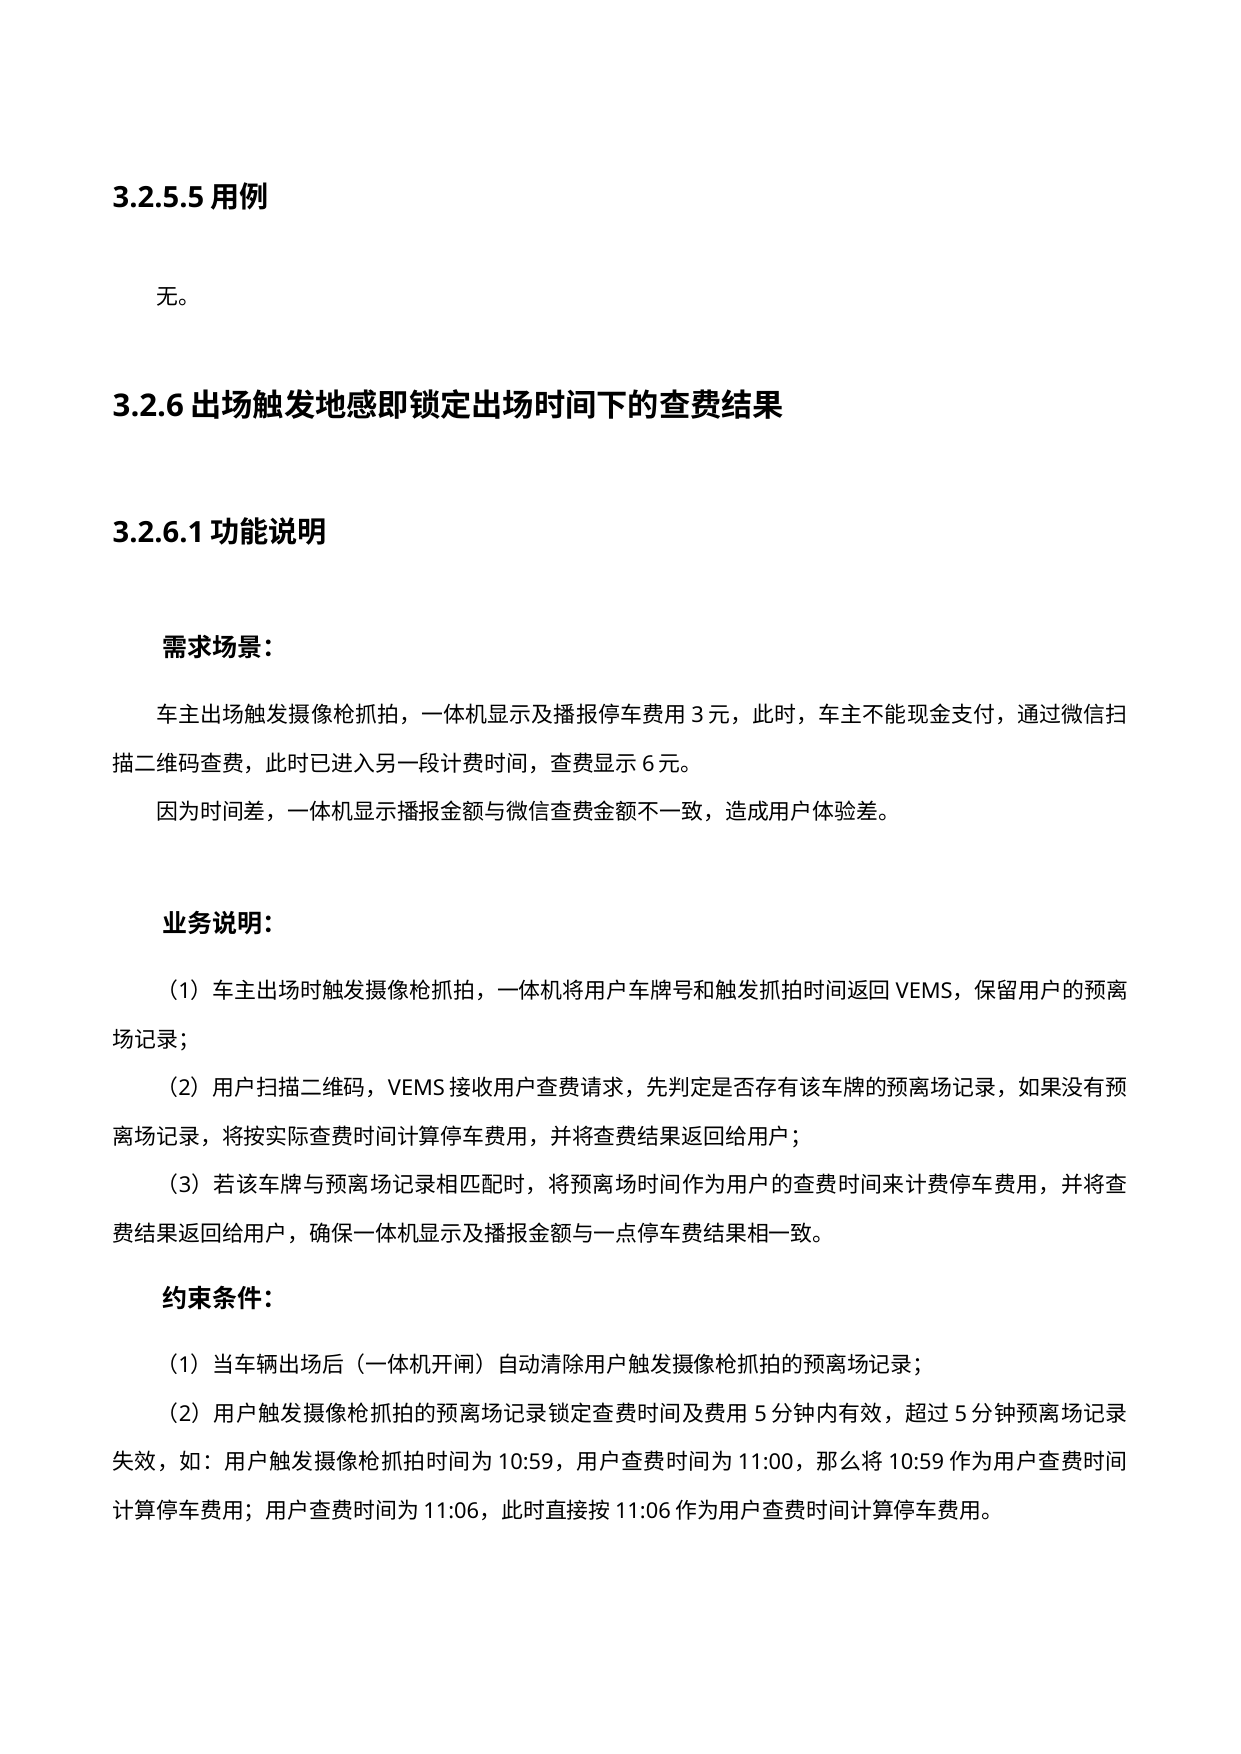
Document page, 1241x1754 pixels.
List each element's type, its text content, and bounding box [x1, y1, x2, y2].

subtitle 3.2.5.5用例 [112, 162, 1128, 227]
list 因为时间差，一体机显示播报金额与微信查费金额不一致，造成用户体验差。 [112, 794, 1128, 826]
list 约束条件： [112, 1264, 1128, 1329]
list （1）当车辆出场后（一体机开闸）自动清除用户触发摄像枪抓拍的预离场记录； [112, 1347, 1128, 1379]
list （2）用户扫描二维码，VEMS接收用户查费请求，先判定是否存有该车牌的预离场记录，如果没有预离场记录，将按实际查费时间计算停车费用，并将查费结果返回给用户； [112, 1070, 1128, 1151]
list （3）若该车牌与预离场记录相匹配时，将预离场时间作为用户的查费时间来计费停车费用，并将查费结果返回给用户，确保一体机显示及播报金额与一点停车费结果相一致。 [112, 1167, 1128, 1248]
list 无。 [112, 278, 1128, 311]
list （2）用户触发摄像枪抓拍的预离场记录锁定查费时间及费用5分钟内有效，超过5分钟预离场记录失效，如：用户触发摄像枪抓拍时间为10:59，用户查费时间为11:00，那么将10:59作为用户查费时间计算停车费用；用户查费时间为11:06，此时直接按11:06作为用户查费时间计算停车费用。 [112, 1395, 1128, 1525]
subtitle 3.2.6.1功能说明 [112, 497, 1128, 562]
list 车主出场触发摄像枪抓拍，一体机显示及播报停车费用3元，此时，车主不能现金支付，通过微信扫描二维码查费，此时已进入另一段计费时间，查费显示6元。 [112, 697, 1128, 778]
list 需求场景： [112, 613, 1128, 678]
list 业务说明： [112, 889, 1128, 954]
list （1）车主出场时触发摄像枪抓拍，一体机将用户车牌号和触发抓拍时间返回VEMS，保留用户的预离场记录； [112, 973, 1128, 1054]
subtitle 3.2.6出场触发地感即锁定出场时间下的查费结果 [112, 370, 1128, 435]
